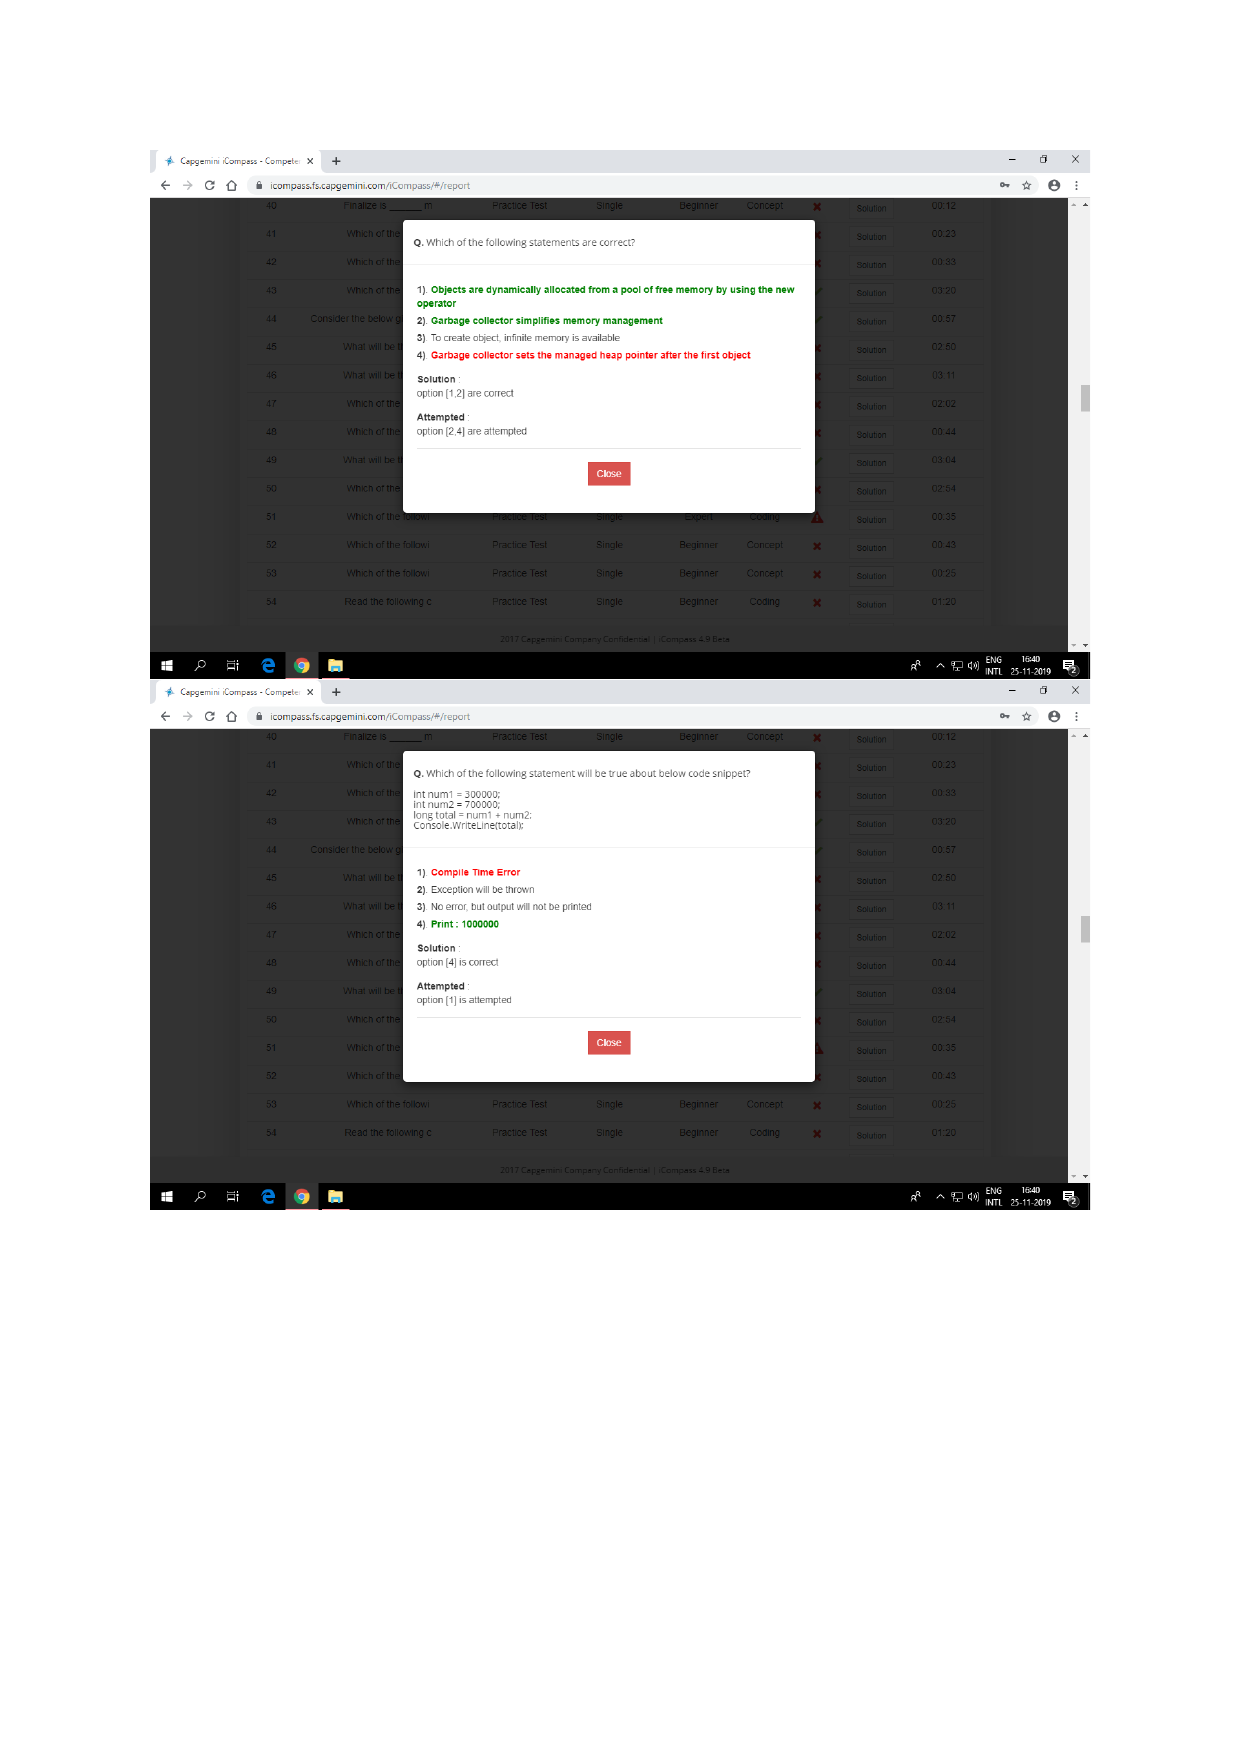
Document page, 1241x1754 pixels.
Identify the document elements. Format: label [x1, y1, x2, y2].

picture [150, 150, 1091, 679]
picture [150, 680, 1091, 1210]
